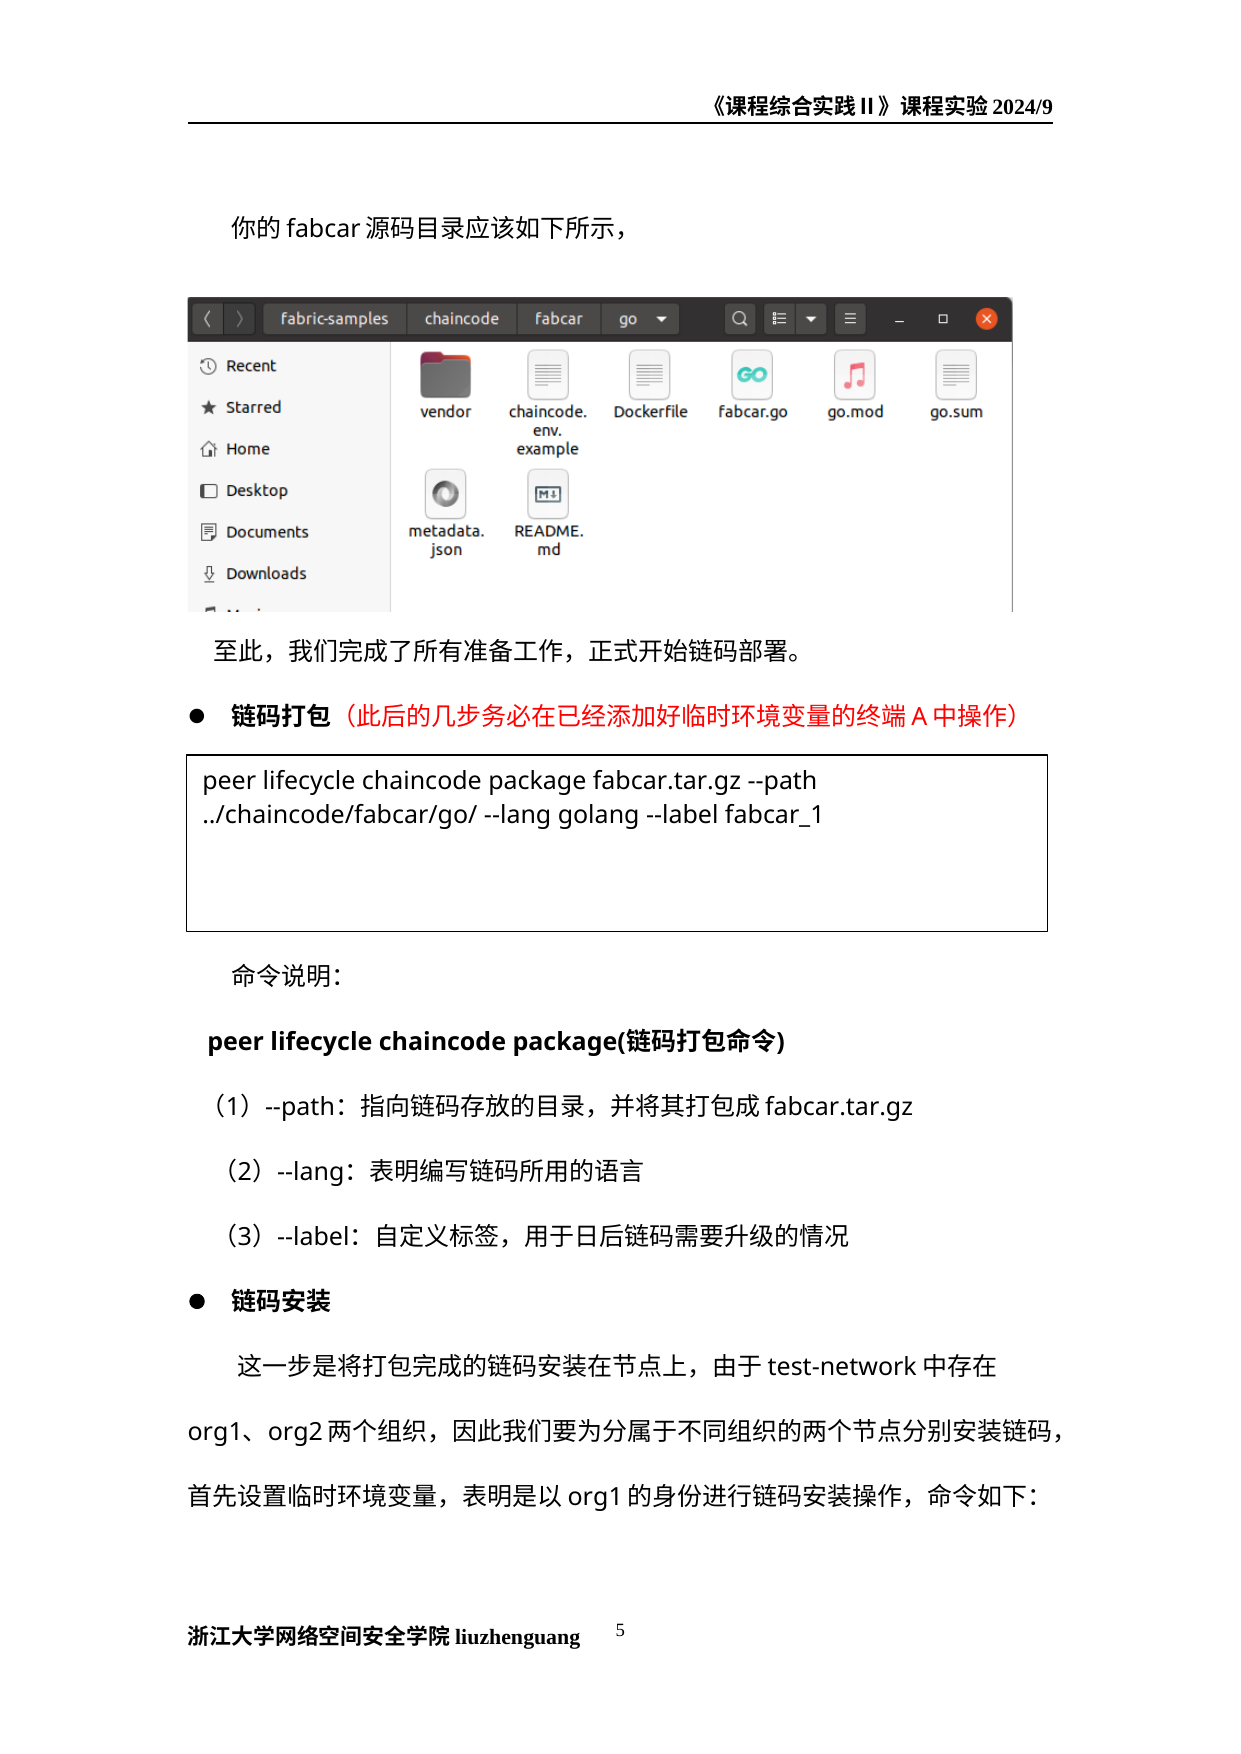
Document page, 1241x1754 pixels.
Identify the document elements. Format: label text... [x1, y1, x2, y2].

text 命令说明： [231, 942, 1053, 1007]
text 这一步是将打包完成的链码安装在节点上，由于test-network中存在org1、org2两个组织，因此我们要为分属于不同组织的两个节点分别安装链码，首先设置临时环境变量，表明是以org1的身份进行链码安装操作，命令如下： [187, 1332, 1053, 1527]
text （2）--lang：表明编写链码所用的语言 [187, 1137, 1053, 1202]
text 你的fabcar源码目录应该如下所示， [231, 194, 1053, 259]
list 链码打包（此后的几步务必在已经添加好临时环境变量的终端A中操作） [187, 682, 1053, 747]
text （3）--label：自定义标签，用于日后链码需要升级的情况 [187, 1202, 1053, 1267]
list 链码安装 [187, 1267, 1053, 1332]
text peer lifecycle chaincode package(链码打包命令) [187, 1007, 1053, 1072]
text （1）--path：指向链码存放的目录，并将其打包成fabcar.tar.gz [187, 1072, 1053, 1137]
picture [187, 297, 1013, 612]
text 至此，我们完成了所有准备工作，正式开始链码部署。 [187, 617, 1053, 682]
